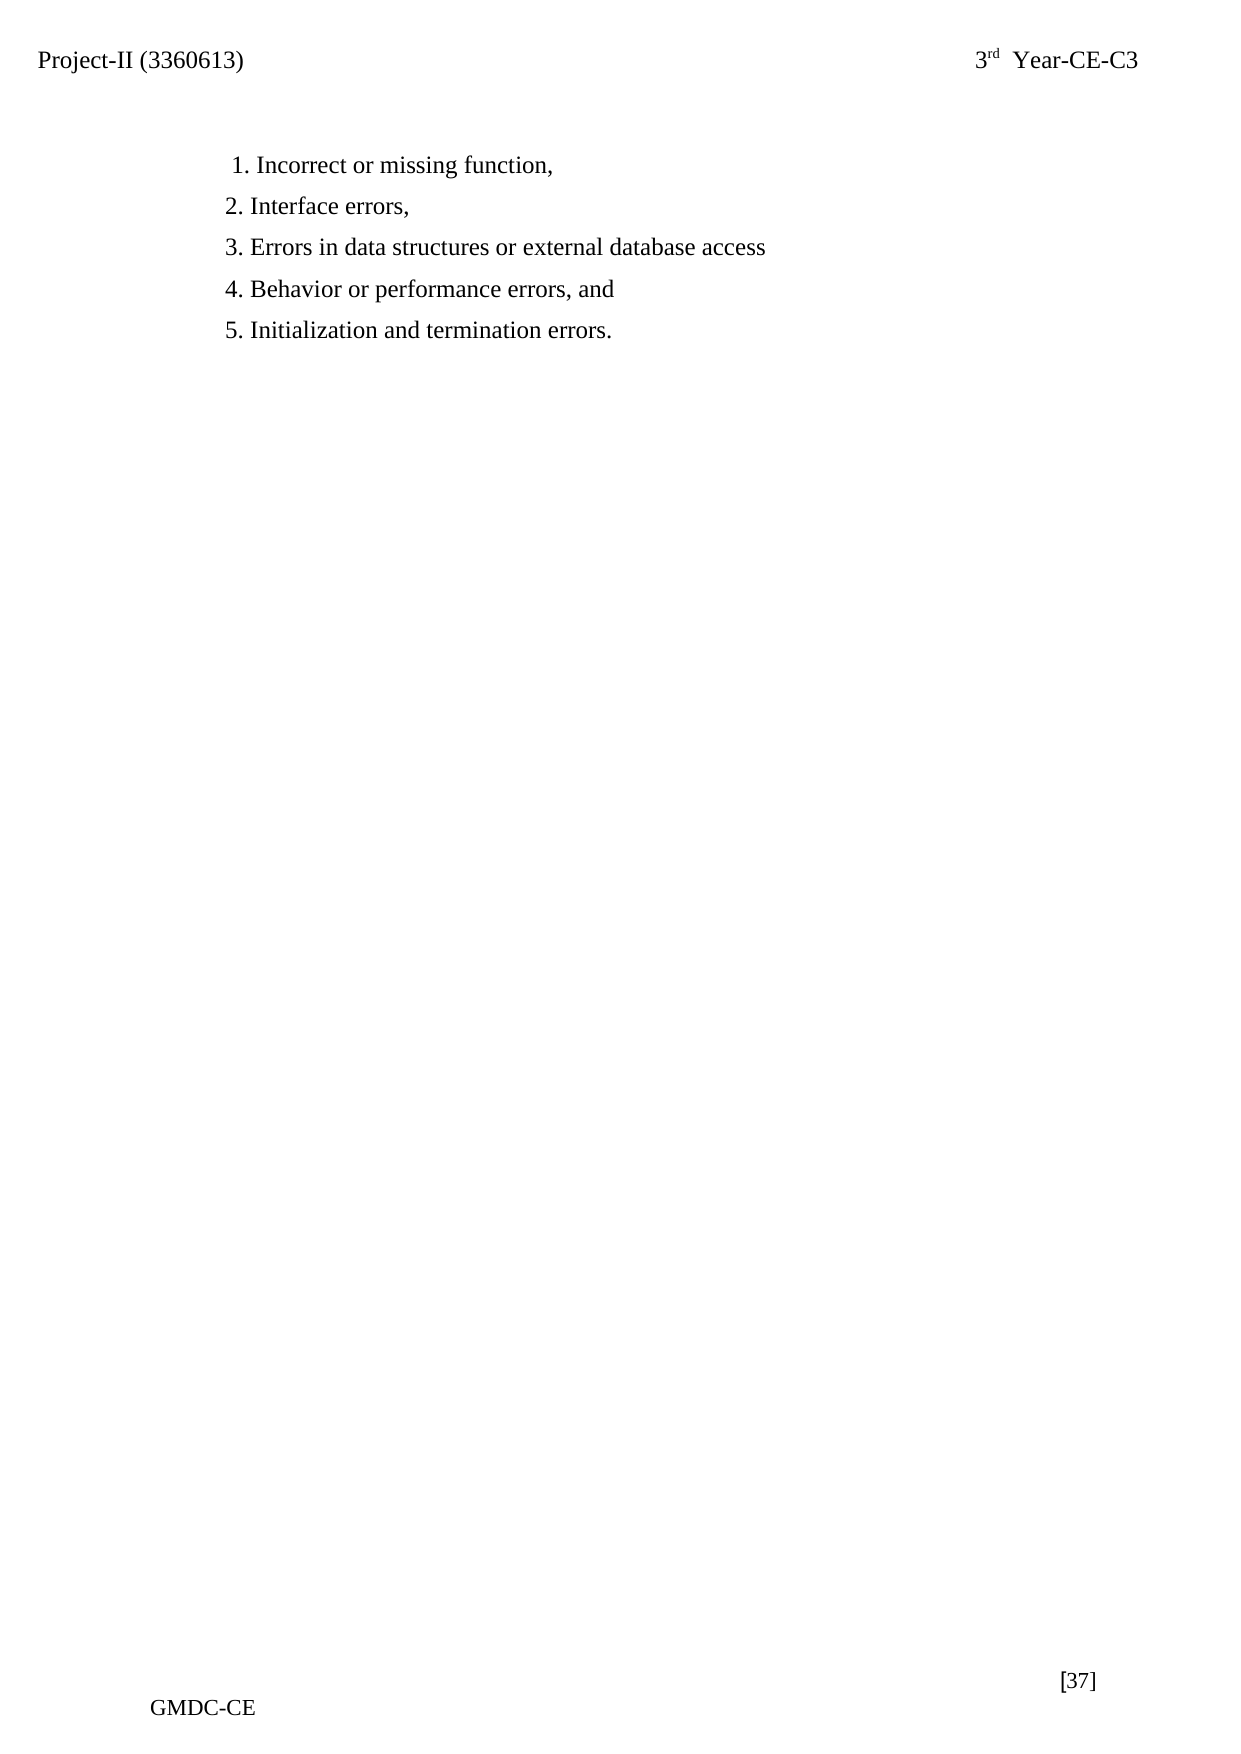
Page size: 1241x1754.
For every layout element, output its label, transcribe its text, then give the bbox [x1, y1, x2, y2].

text 2. Interface errors, [225, 191, 1096, 220]
text 5. Initialization and termination errors. [225, 315, 1096, 344]
text 4. Behavior or performance errors, and [225, 274, 1096, 302]
text 3. Errors in data structures or external database access [225, 232, 1096, 261]
text 1. Incorrect or missing function, [225, 150, 1096, 179]
